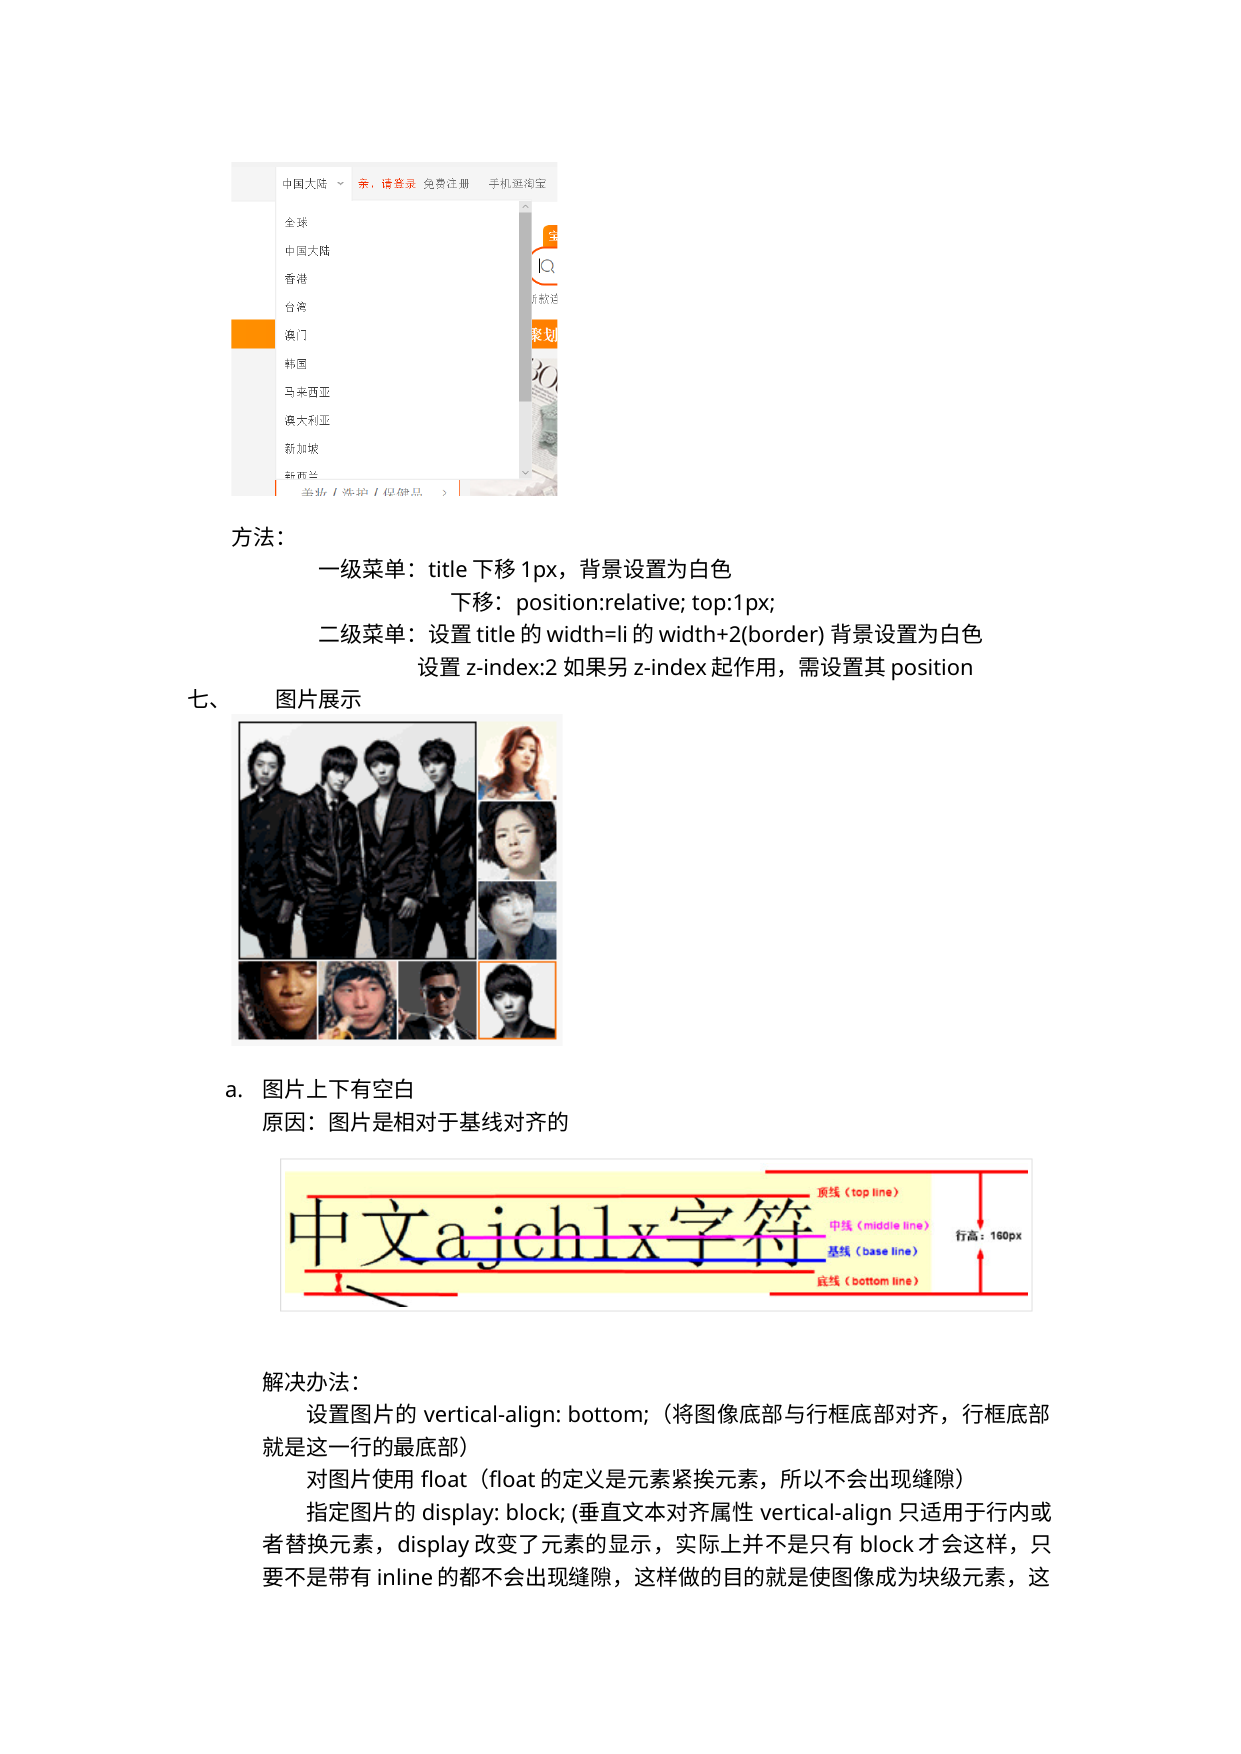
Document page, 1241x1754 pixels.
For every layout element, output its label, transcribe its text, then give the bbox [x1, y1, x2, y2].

list 一级菜单：title下移1px，背景设置为白色 [275, 552, 1053, 584]
list 对图片使用 float（float的定义是元素紧挨元素，所以不会出现缝隙） [262, 1462, 1053, 1494]
picture [262, 1137, 1052, 1333]
list 图片上下有空白 [225, 1072, 1053, 1104]
list 方法： [231, 519, 1053, 552]
list 原因：图片是相对于基线对齐的 [262, 1104, 1053, 1137]
list 设置图片的 vertical-align: bottom;（将图像底部与行框底部对齐，行框底部就是这一行的最底部） [262, 1397, 1053, 1462]
list 设置z-index:2 如果另z-index起作用，需设置其position [231, 649, 1053, 682]
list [262, 1494, 1053, 1592]
list 下移：position:relative; top:1px; [406, 584, 1053, 617]
list 图片展示 [187, 682, 1053, 714]
list 二级菜单：设置title的width=li的width+2(border) 背景设置为白色 [231, 617, 1053, 649]
picture [231, 162, 558, 496]
picture [231, 714, 563, 1046]
list 解决办法： [262, 1364, 1053, 1397]
